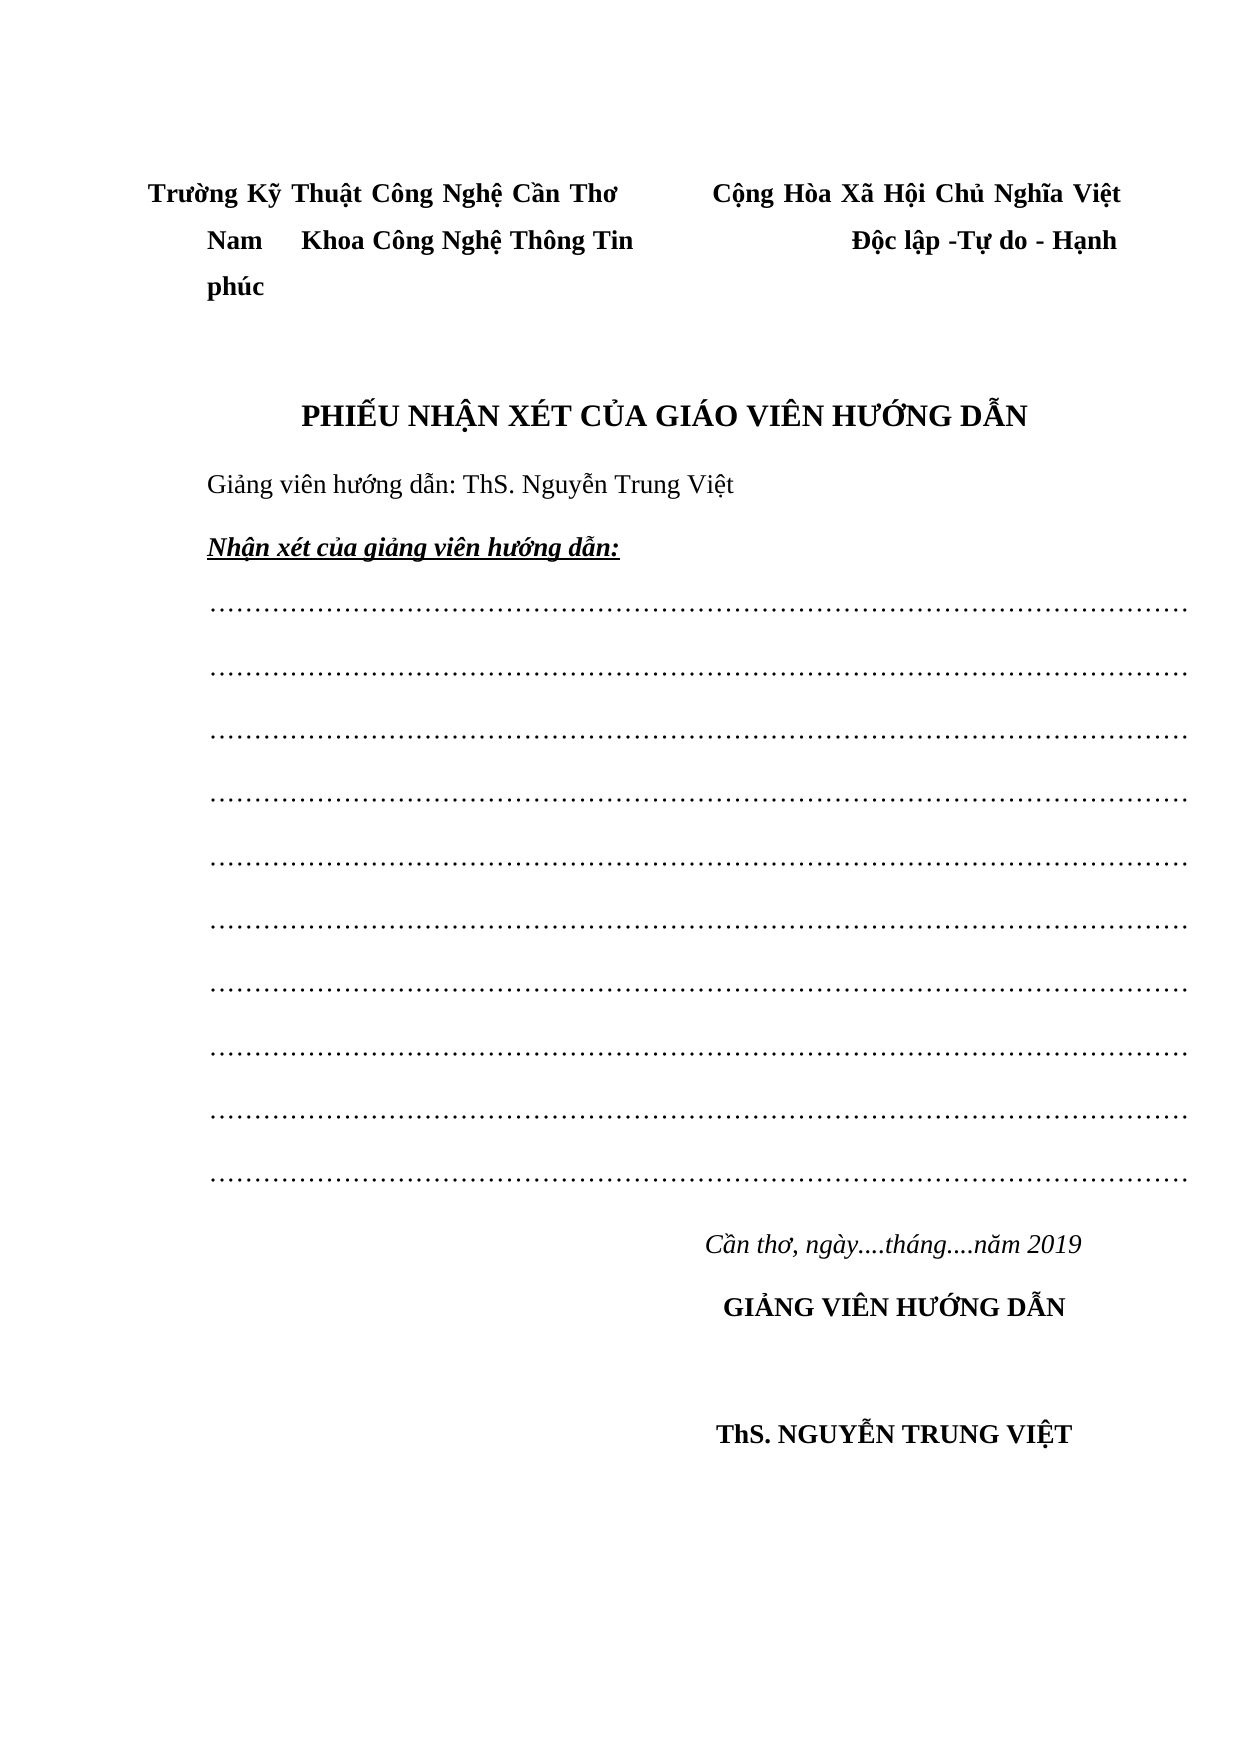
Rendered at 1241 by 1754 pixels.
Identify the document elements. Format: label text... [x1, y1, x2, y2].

text ThS. NGUYỄN TRUNG VIỆT [207, 1418, 1122, 1449]
text Cần thơ, ngày....tháng....năm 2019 [207, 1228, 1122, 1259]
text Trường Kỹ Thuật Công Nghệ Cần Thơ Cộng Hòa Xã Hội Chủ Nghĩa Việt Nam Khoa Công Nghệ Thông Tin Độc lập -Tự do - Hạnh phúc [148, 177, 1122, 302]
text Giảng viên hướng dẫn: ThS. Nguyễn Trung Việt [207, 468, 1122, 499]
text Nhận xét của giảng viên hướng dẫn: [207, 531, 1122, 562]
text GIẢNG VIÊN HƯỚNG DẪN [207, 1291, 1122, 1322]
text PHIẾU NHẬN XÉT CỦA GIÁO VIÊN HƯỚNG DẪN [207, 397, 1122, 433]
